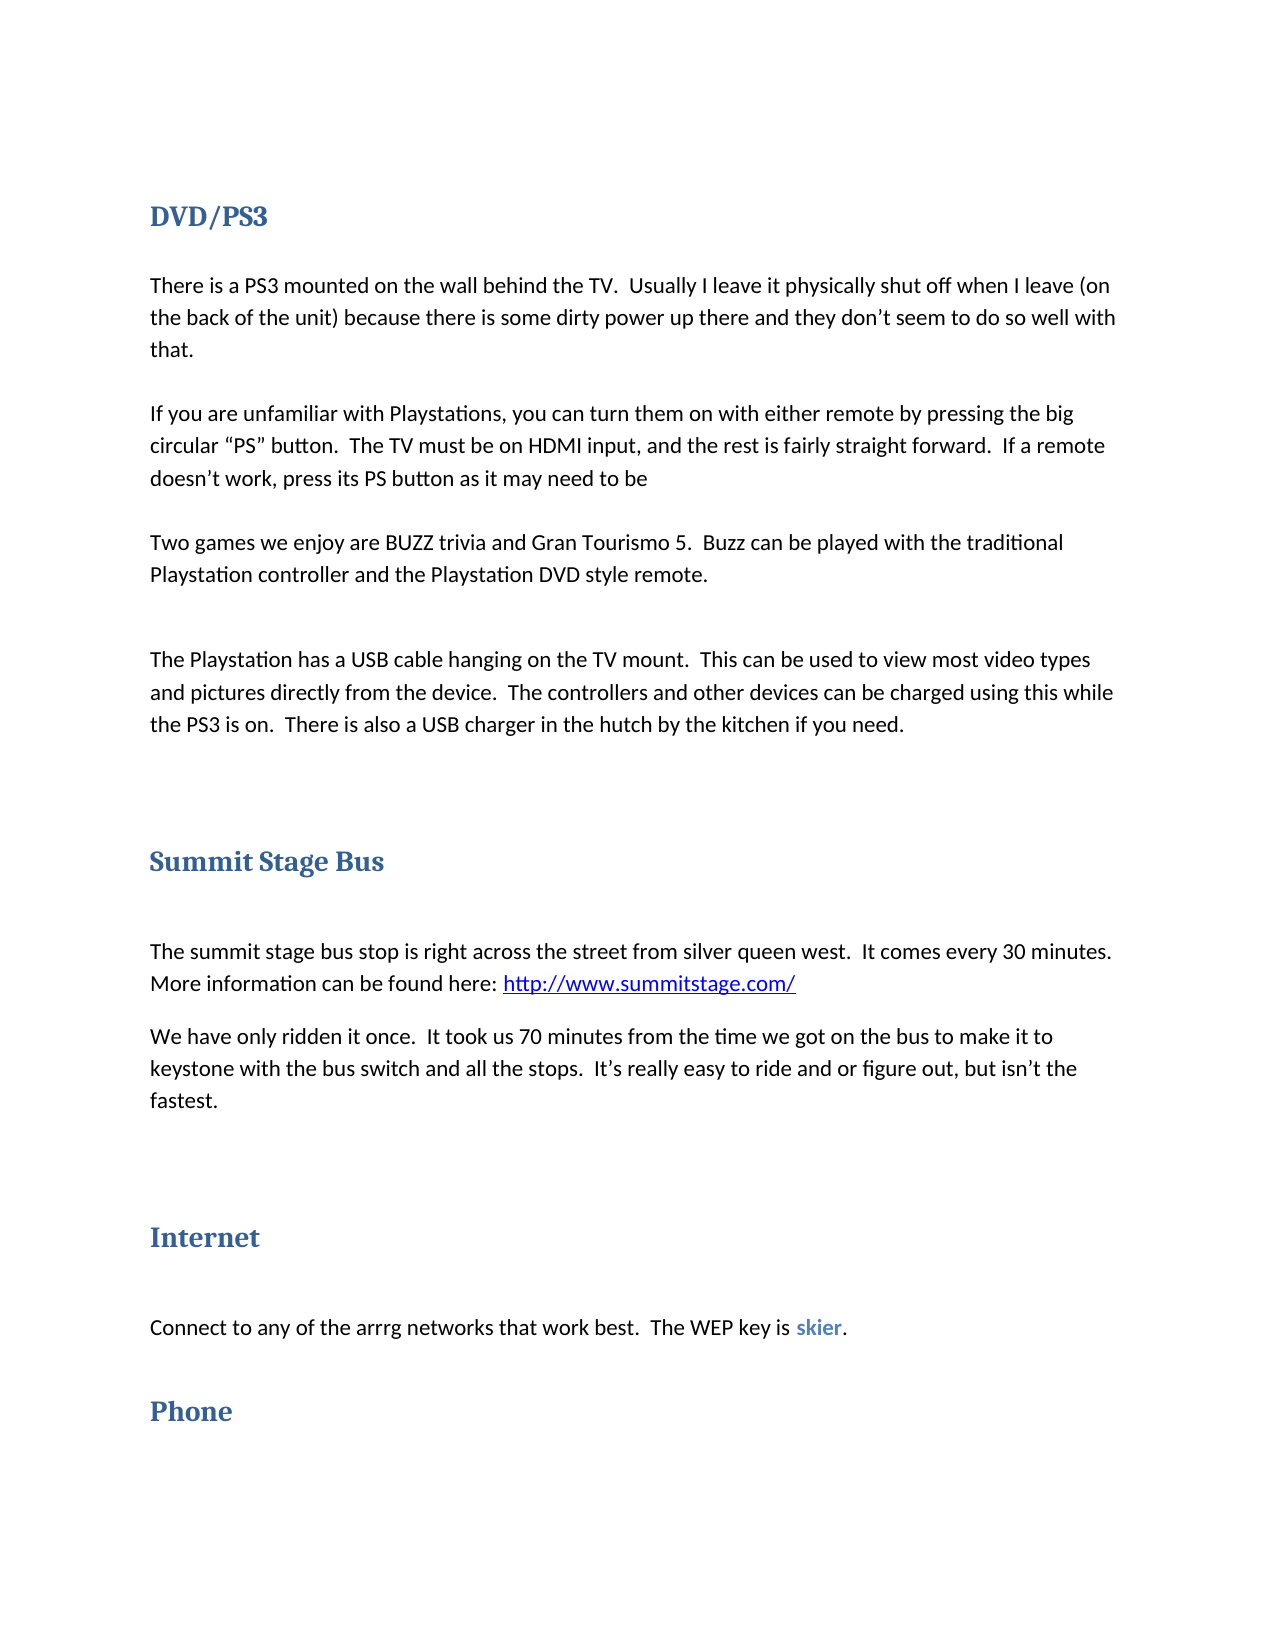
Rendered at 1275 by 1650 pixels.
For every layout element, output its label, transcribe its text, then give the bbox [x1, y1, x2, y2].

text If you are unfamiliar with Playstations, you can turn them on with either remote by pressing the big circular “PS” button. The TV must be on HDMI input, and the rest is fairly straight forward. If a remote doesn’t work, press its PS button as it may need to be [150, 399, 1125, 492]
subtitle Summit Stage Bus [150, 845, 1125, 879]
subtitle Phone [150, 1395, 1125, 1429]
text Connect to any of the arrrg networks that work best. The WEP key is skier. [150, 1313, 1125, 1341]
text We have only ridden it once. It took us 70 minutes from the time we got on the bus to make it to keystone with the bus switch and all the stops. It’s really easy to ride and or figure out, but isn’t the fastest. [150, 1022, 1125, 1114]
text The summit stage bus stop is right across the street from silver queen west. It comes every 30 minutes. More information can be found here: http://www.summitstage.com/ [150, 937, 1125, 997]
subtitle Internet [150, 1222, 1125, 1255]
text There is a PS3 mounted on the wall behind the TV. Usually I leave it physically shut off when I leave (on the back of the unit) because there is some dirty power up there and they don’t seem to do so well with that. [150, 271, 1125, 363]
text The Playstation has a USB cable hanging on the TV mount. This can be used to view most video types and pictures directly from the device. The controllers and other devices can be charged using this while the PS3 is on. There is also a USB charger in the hutch by the kitchen if you need. [150, 646, 1125, 738]
subtitle DVD/PS3 [150, 200, 1125, 233]
text Two games we enjoy are BUZZ trivia and Gran Tourismo 5. Buzz can be played with the traditional Playstation controller and the Playstation DVD style remote. [150, 528, 1125, 588]
